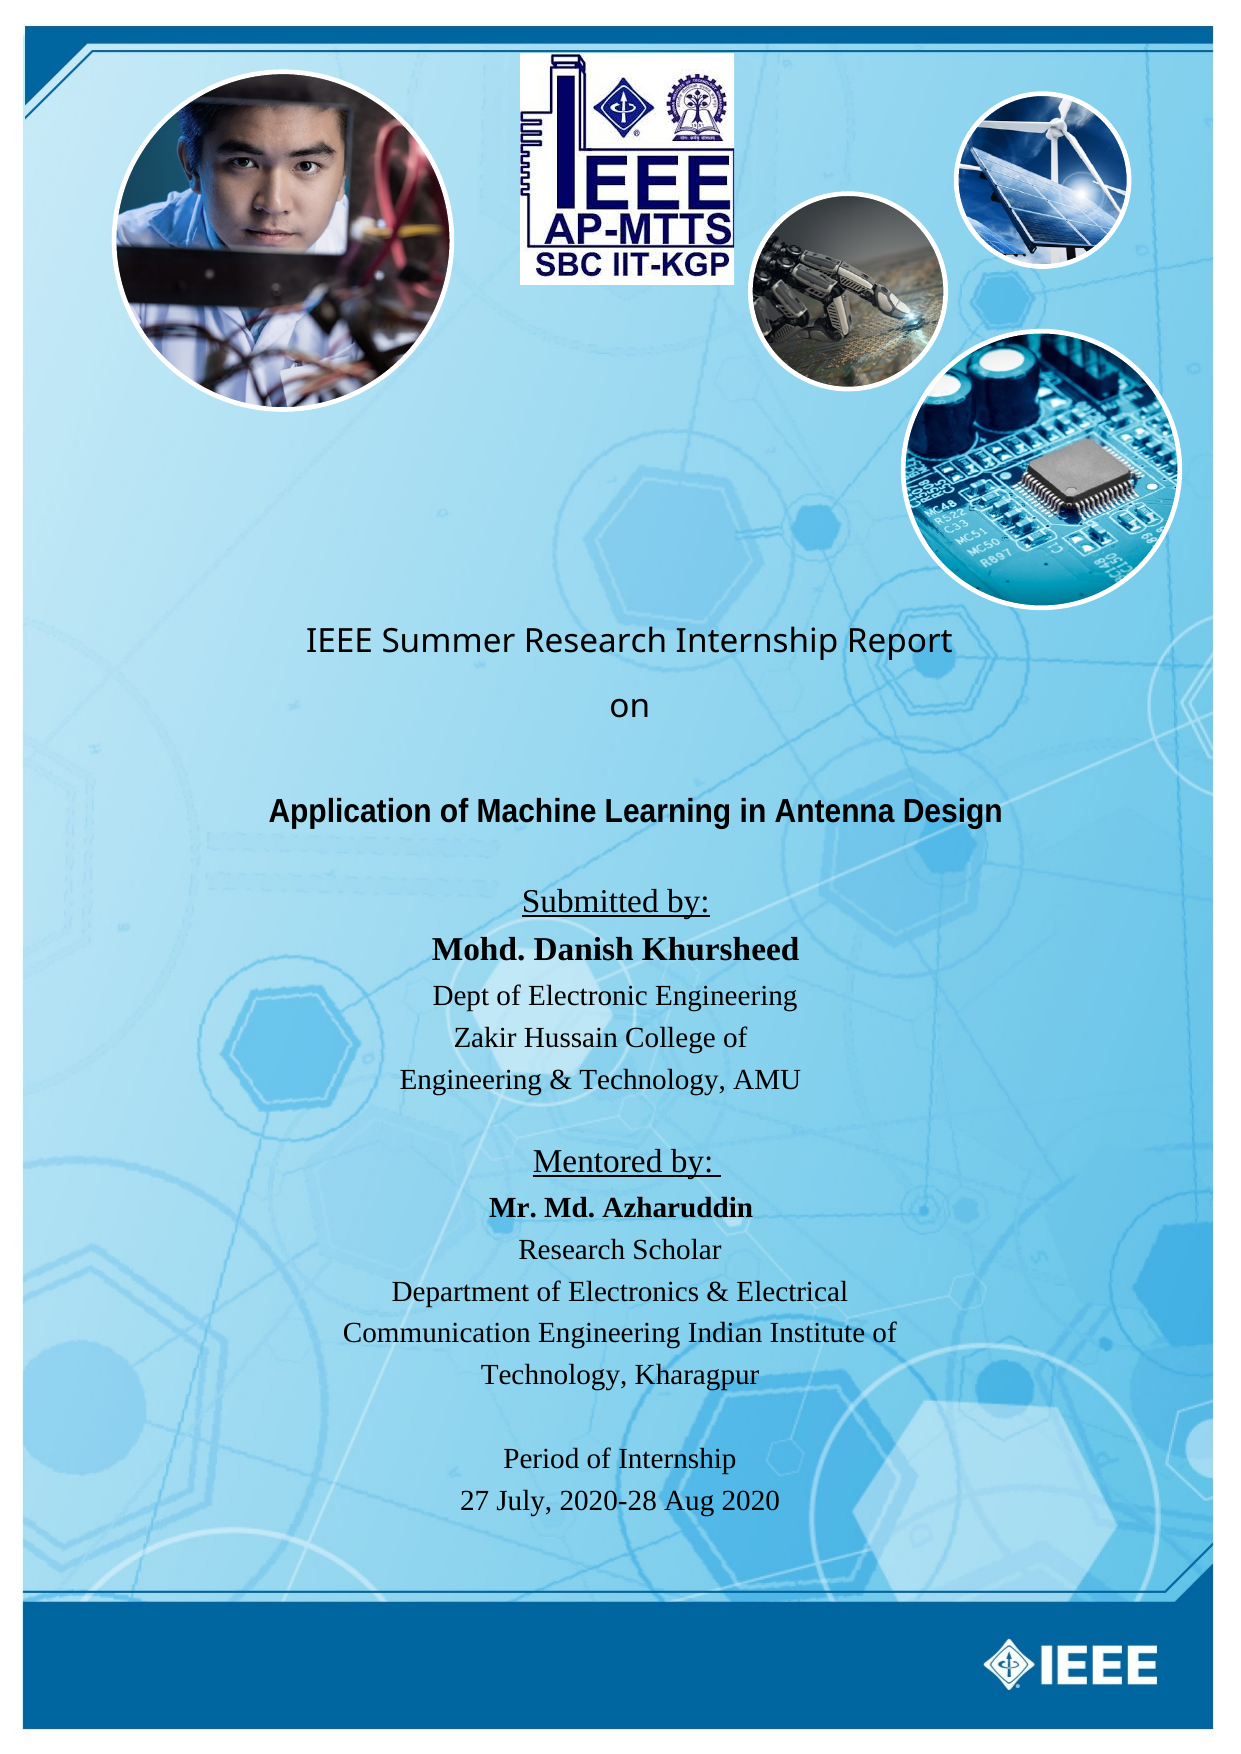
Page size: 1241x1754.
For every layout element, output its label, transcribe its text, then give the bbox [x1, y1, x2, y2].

text Research Scholar [231, 1232, 942, 1265]
text Zakir Hussain College of [331, 1020, 870, 1053]
text 27 July, 2020-28 Aug 2020 [298, 1483, 942, 1517]
text Submitted by: [150, 600, 1081, 920]
text Mentored by: [150, 1142, 1096, 1180]
text Mohd. Danish Khursheed [150, 929, 1081, 968]
text Mr. Md. Azharuddin [177, 1190, 948, 1223]
text Period of Internship [298, 1441, 942, 1475]
text Department of Electronics & Electrical Communication Engineering Indian Institute of Technology, Kharagpur [298, 1274, 942, 1391]
picture [0, 0, 1238, 1754]
text Engineering & Technology, AMU [331, 1062, 870, 1095]
text Dept of Electronic Engineering [331, 978, 870, 1011]
